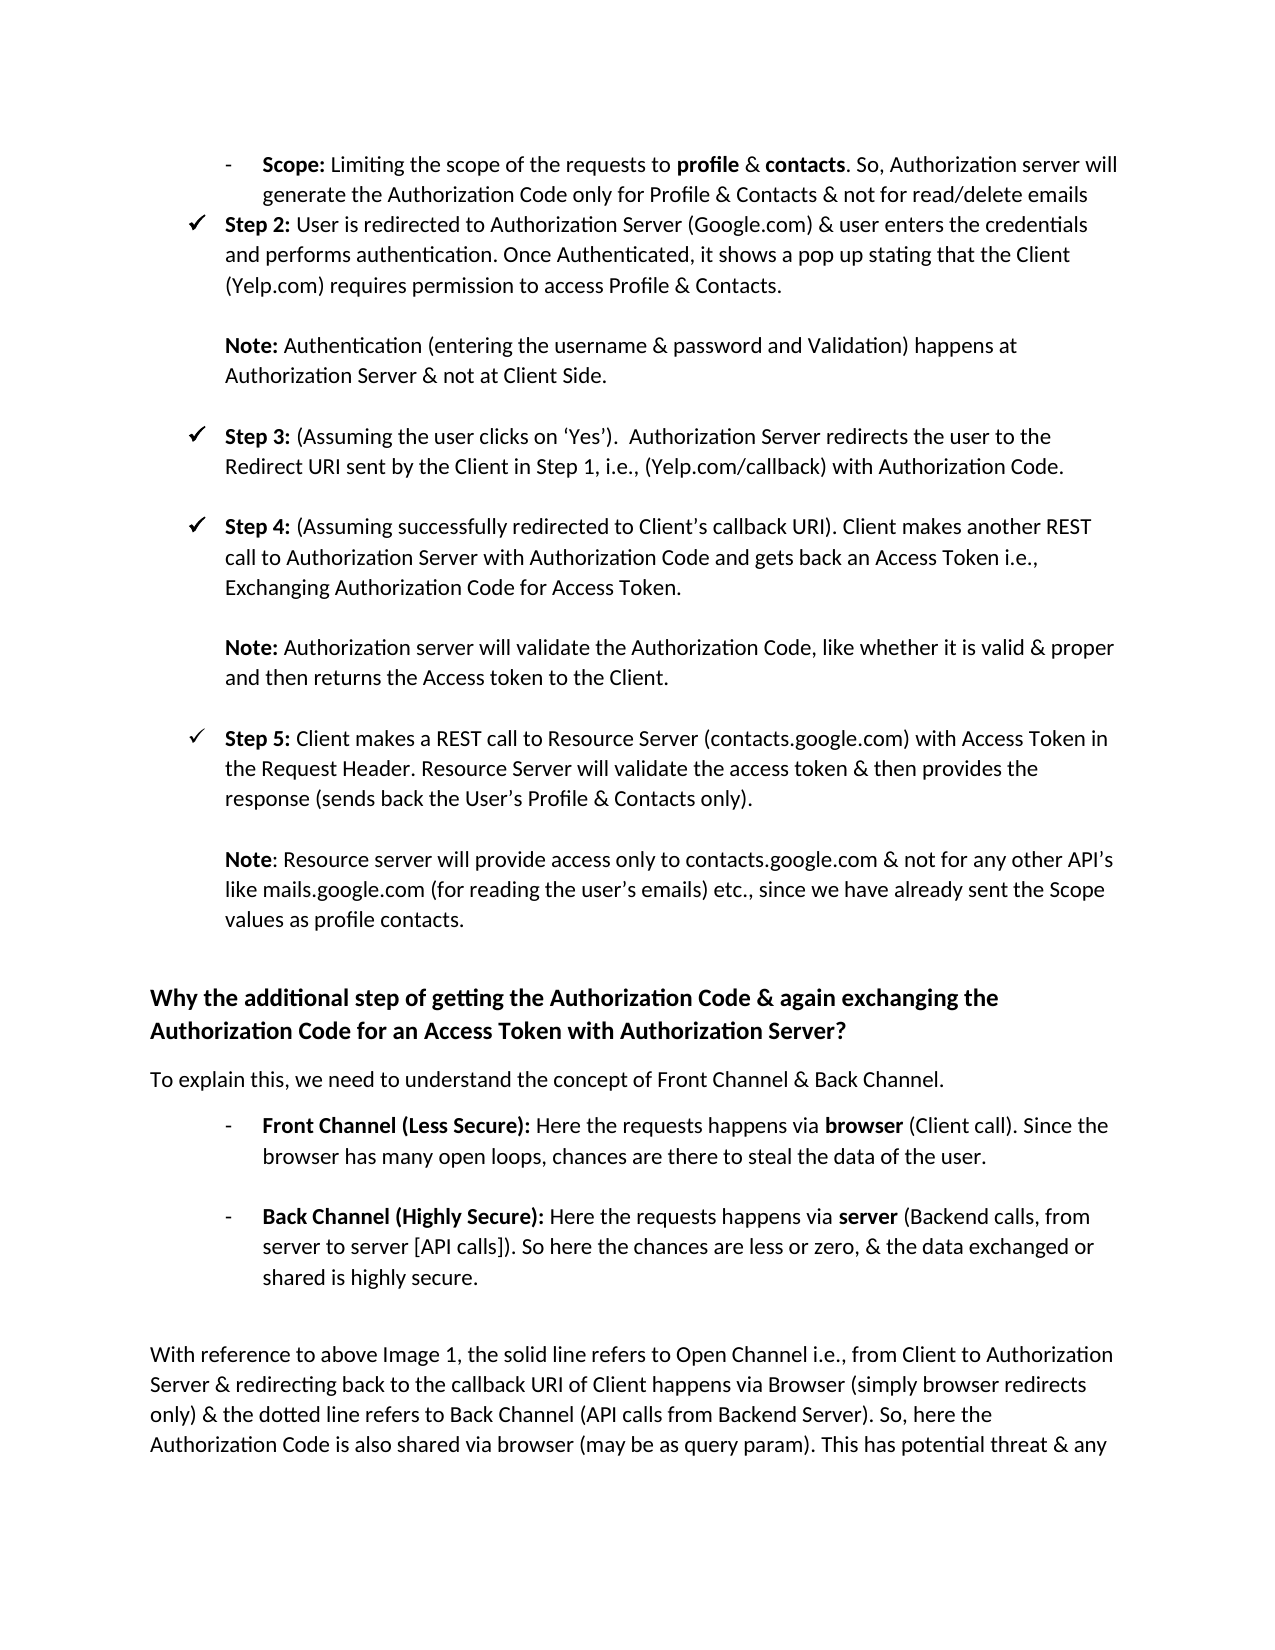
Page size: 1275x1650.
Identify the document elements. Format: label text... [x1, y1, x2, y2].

list Step 2: User is redirected to Authorization Server (Google.com) & user enters the credentials and performs authentication. Once Authenticated, it shows a pop up stating that the Client (Yelp.com) requires permission to access Profile & Contacts. [187, 210, 1125, 299]
list Step 4: (Assuming successfully redirected to Client’s callback URI). Client makes another REST call to Authorization Server with Authorization Code and gets back an Access Token i.e., Exchanging Authorization Code for Access Token. [187, 512, 1125, 601]
list Scope: Limiting the scope of the requests to profile & contacts. So, Authorization server will generate the Authorization Code only for Profile & Contacts & not for read/delete emails [225, 150, 1125, 208]
list Note: Authentication (entering the username & password and Validation) happens at Authorization Server & not at Client Side. [225, 331, 1125, 389]
text Why the additional step of getting the Authorization Code & again exchanging the Authorization Code for an Access Token with Authorization Server? [150, 982, 1125, 1046]
list Note: Authorization server will validate the Authorization Code, like whether it is valid & proper and then returns the Access token to the Client. [225, 633, 1125, 692]
list Step 5: Client makes a REST call to Resource Server (contacts.google.com) with Access Token in the Request Header. Resource Server will validate the access token & then provides the response (sends back the User’s Profile & Contacts only). [187, 724, 1125, 812]
text To explain this, we need to understand the concept of Front Channel & Back Channel. [150, 1065, 1125, 1093]
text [150, 1340, 1125, 1458]
list Step 3: (Assuming the user clicks on ‘Yes’). Authorization Server redirects the user to the Redirect URI sent by the Client in Step 1, i.e., (Yelp.com/callback) with Authorization Code. [187, 422, 1125, 480]
list Note: Resource server will provide access only to contacts.google.com & not for any other API’s like mails.google.com (for reading the user’s emails) etc., since we have already sent the Scope values as profile contacts. [225, 845, 1125, 933]
list Front Channel (Less Secure): Here the requests happens via browser (Client call). Since the browser has many open loops, chances are there to steal the data of the user. [225, 1112, 1125, 1170]
list Back Channel (Highly Secure): Here the requests happens via server (Backend calls, from server to server [API calls]). So here the chances are less or zero, & the data exchanged or shared is highly secure. [225, 1202, 1125, 1291]
